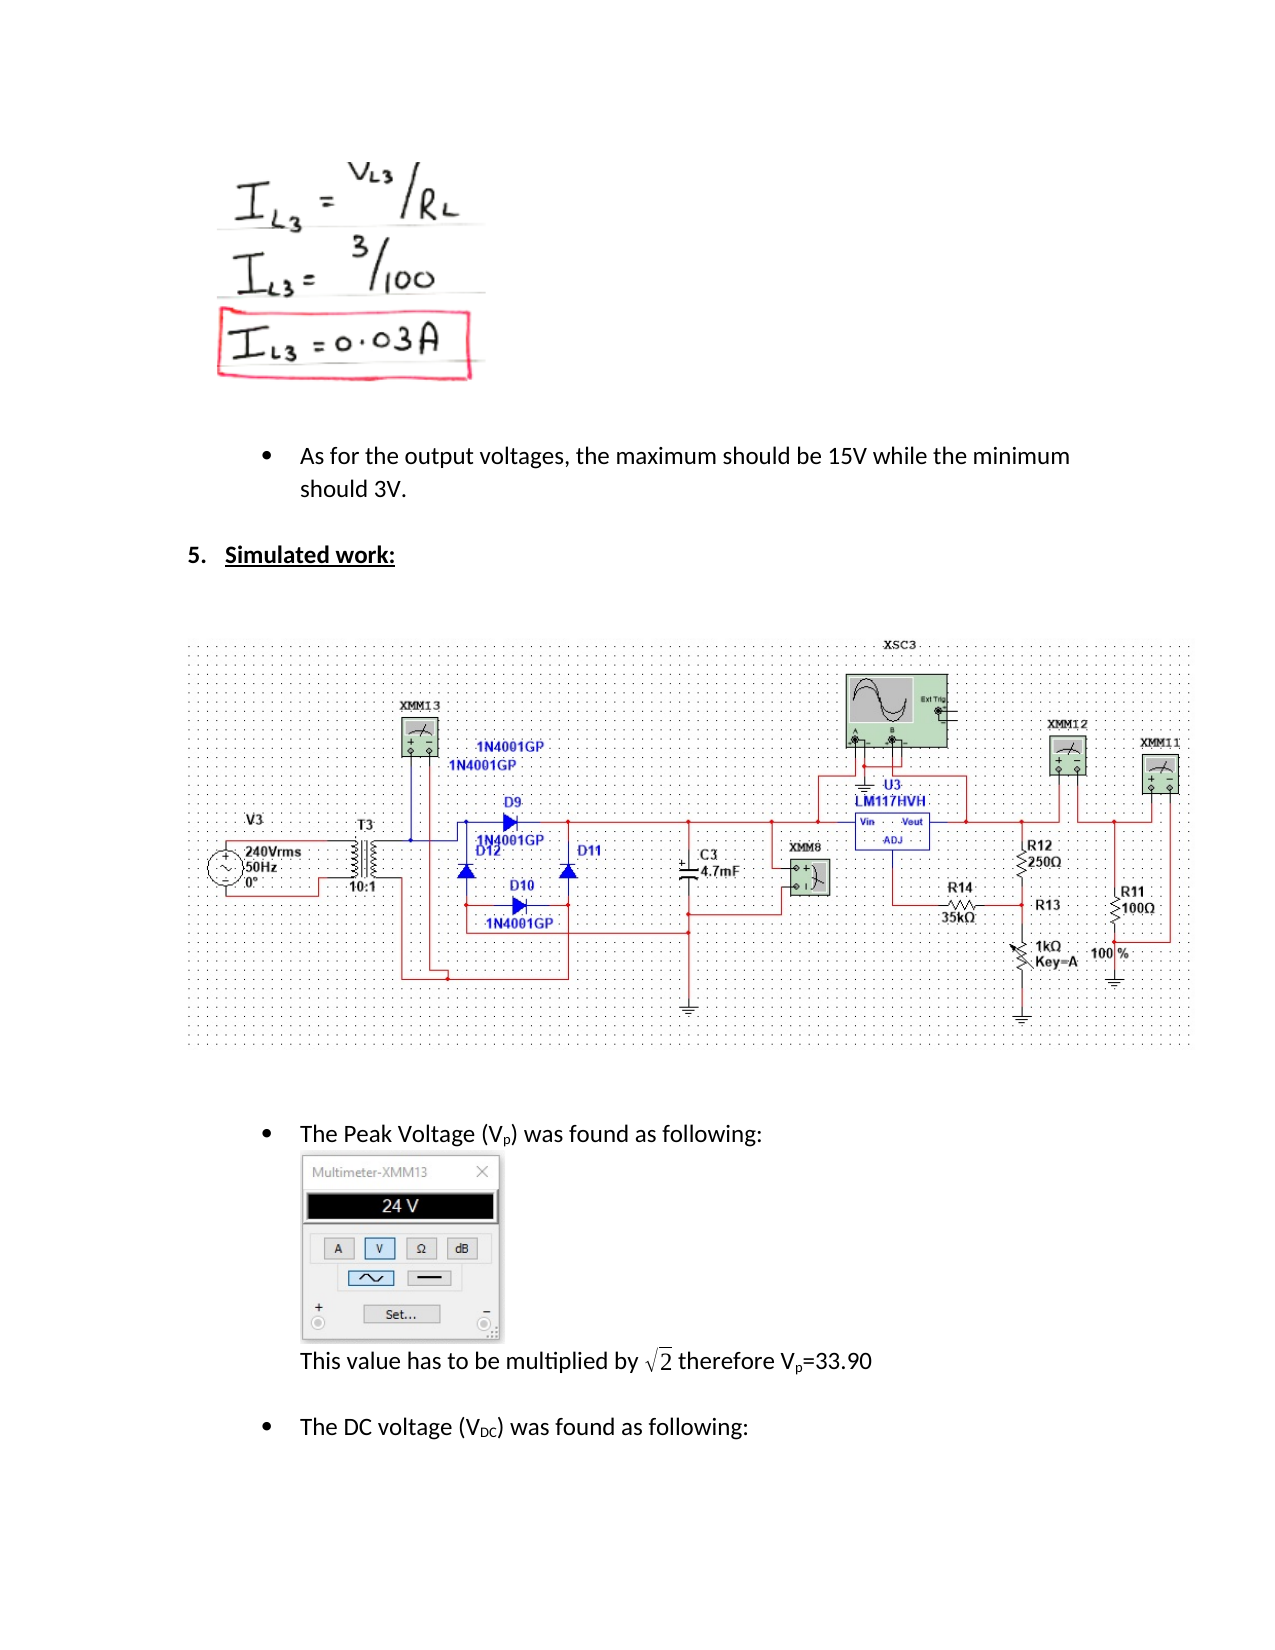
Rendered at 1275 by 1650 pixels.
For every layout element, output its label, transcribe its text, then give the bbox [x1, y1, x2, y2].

picture [187, 638, 1196, 1050]
picture [216, 162, 486, 410]
picture [300, 1150, 506, 1344]
list As for the output voltages, the maximum should be 15V while the minimum should 3V. [262, 440, 1125, 504]
list This value has to be multiplied by therefore Vp=33.90 [300, 1345, 1125, 1376]
list Simulated work: [187, 539, 1125, 570]
list The Peak Voltage (Vp) was found as following: [262, 1118, 1125, 1148]
list The DC voltage (VDC) was found as following: [262, 1411, 1125, 1442]
